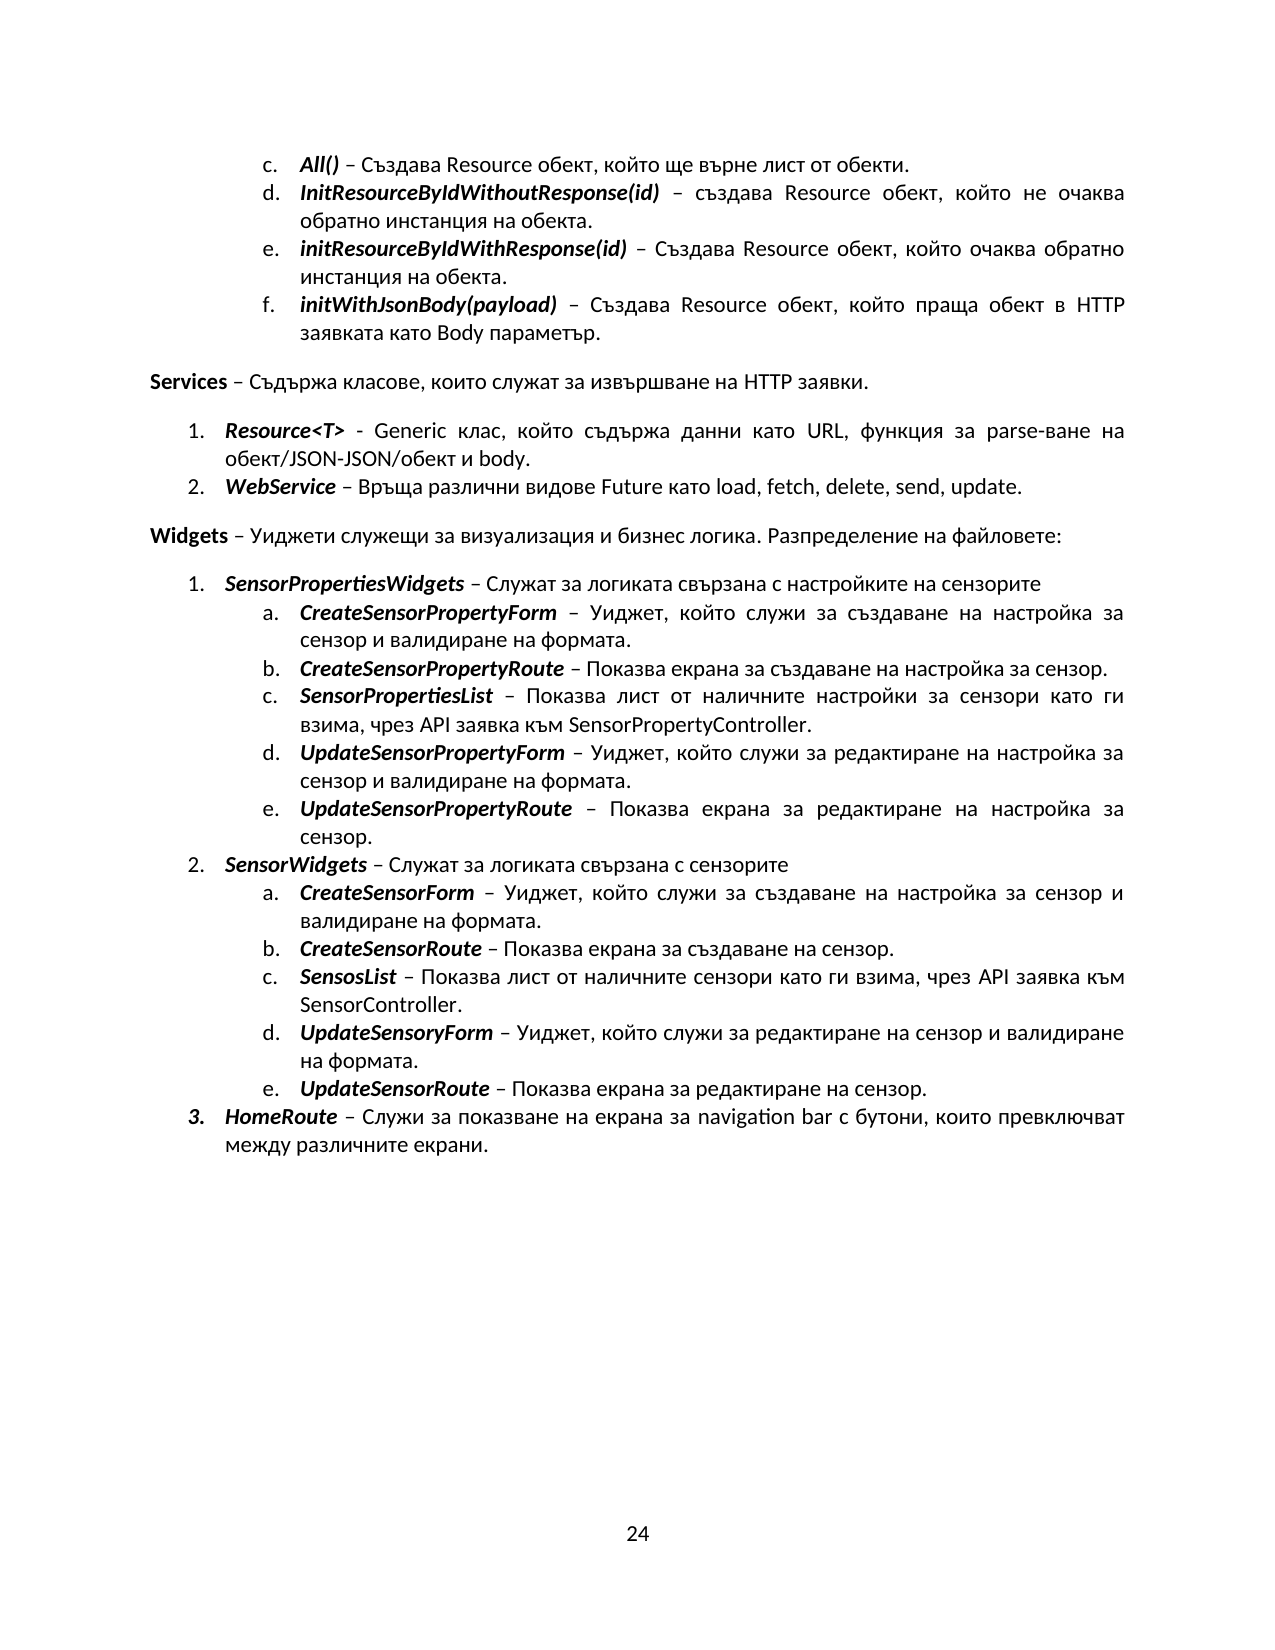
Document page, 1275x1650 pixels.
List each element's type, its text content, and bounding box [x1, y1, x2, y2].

list UpdateSensorRoute – Показва екрана за редактиране на сензор. [262, 1074, 1125, 1102]
list All() – Създава Resource обект, който ще върне лист от обекти. [262, 150, 1125, 178]
list SensosList – Показва лист от наличните сензори като ги взима, чрез API заявка към SensorController. [262, 962, 1125, 1018]
list Resource<T> - Generic клас, който съдържа данни като URL, функция за parse-ване на обект/JSON-JSON/обект и body. [187, 416, 1125, 472]
list HomeRoute – Служи за показване на екрана за navigation bar с бутони, които превключват между различните екрани. [187, 1102, 1125, 1158]
list InitResourceByIdWithoutResponse(id) – създава Resource обект, който не очаква обратно инстанция на обекта. [262, 178, 1125, 234]
text Services – Съдържа класове, които служат за извършване на HTTP заявки. [150, 367, 1125, 395]
list SensorPropertiesWidgets – Служат за логиката свързана с настройките на сензорите [187, 569, 1125, 598]
list UpdateSensorPropertyRoute – Показва екрана за редактиране на настройка за сензор. [262, 794, 1125, 850]
list CreateSensorRoute – Показва екрана за създаване на сензор. [262, 934, 1125, 962]
list initResourceByIdWithResponse(id) – Създава Resource обект, който очаква обратно инстанция на обекта. [262, 234, 1125, 290]
list CreateSensorPropertyForm – Уиджет, който служи за създаване на настройка за сензор и валидиране на формата. [262, 598, 1125, 654]
list initWithJsonBody(payload) – Създава Resource обект, който праща обект в HTTP заявката като Body параметър. [262, 290, 1125, 346]
list WebService – Връща различни видове Future като load, fetch, delete, send, update. [187, 472, 1125, 500]
list UpdateSensoryForm – Уиджет, който служи за редактиране на сензор и валидиране на формата. [262, 1018, 1125, 1074]
list SensorWidgets – Служат за логиката свързана с сензорите [187, 850, 1125, 878]
list UpdateSensorPropertyForm – Уиджет, който служи за редактиране на настройка за сензор и валидиране на формата. [262, 738, 1125, 794]
list SensorPropertiesList – Показва лист от наличните настройки за сензори като ги взима, чрез API заявка към SensorPropertyController. [262, 682, 1125, 738]
text Widgets – Уиджети служещи за визуализация и бизнес логика. Разпределение на файловете: [150, 521, 1125, 549]
list CreateSensorForm – Уиджет, който служи за създаване на настройка за сензор и валидиране на формата. [262, 878, 1125, 934]
list CreateSensorPropertyRoute – Показва екрана за създаване на настройка за сензор. [262, 654, 1125, 682]
